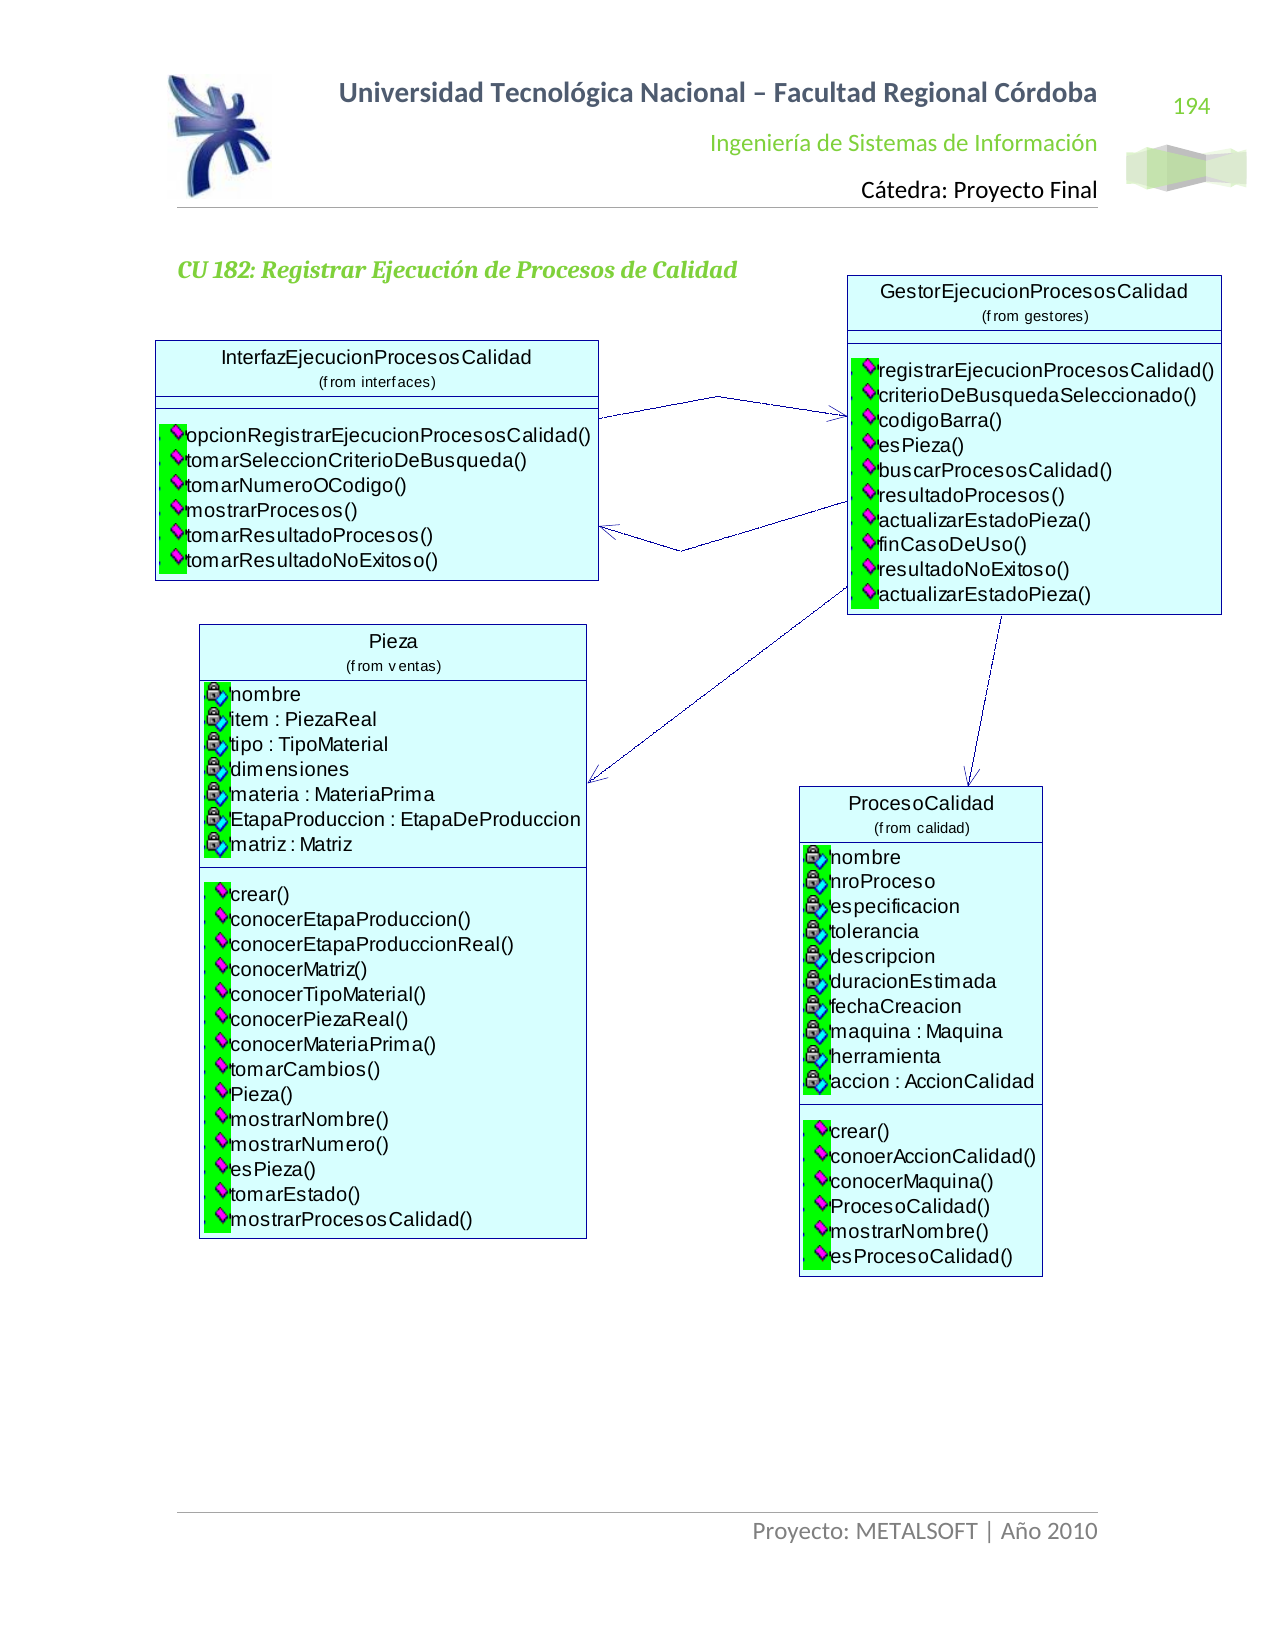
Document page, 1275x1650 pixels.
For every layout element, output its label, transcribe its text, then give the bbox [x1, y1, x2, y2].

picture [167, 74, 272, 199]
text CU 182: Registrar Ejecución de Procesos de Calidad [177, 256, 1098, 284]
